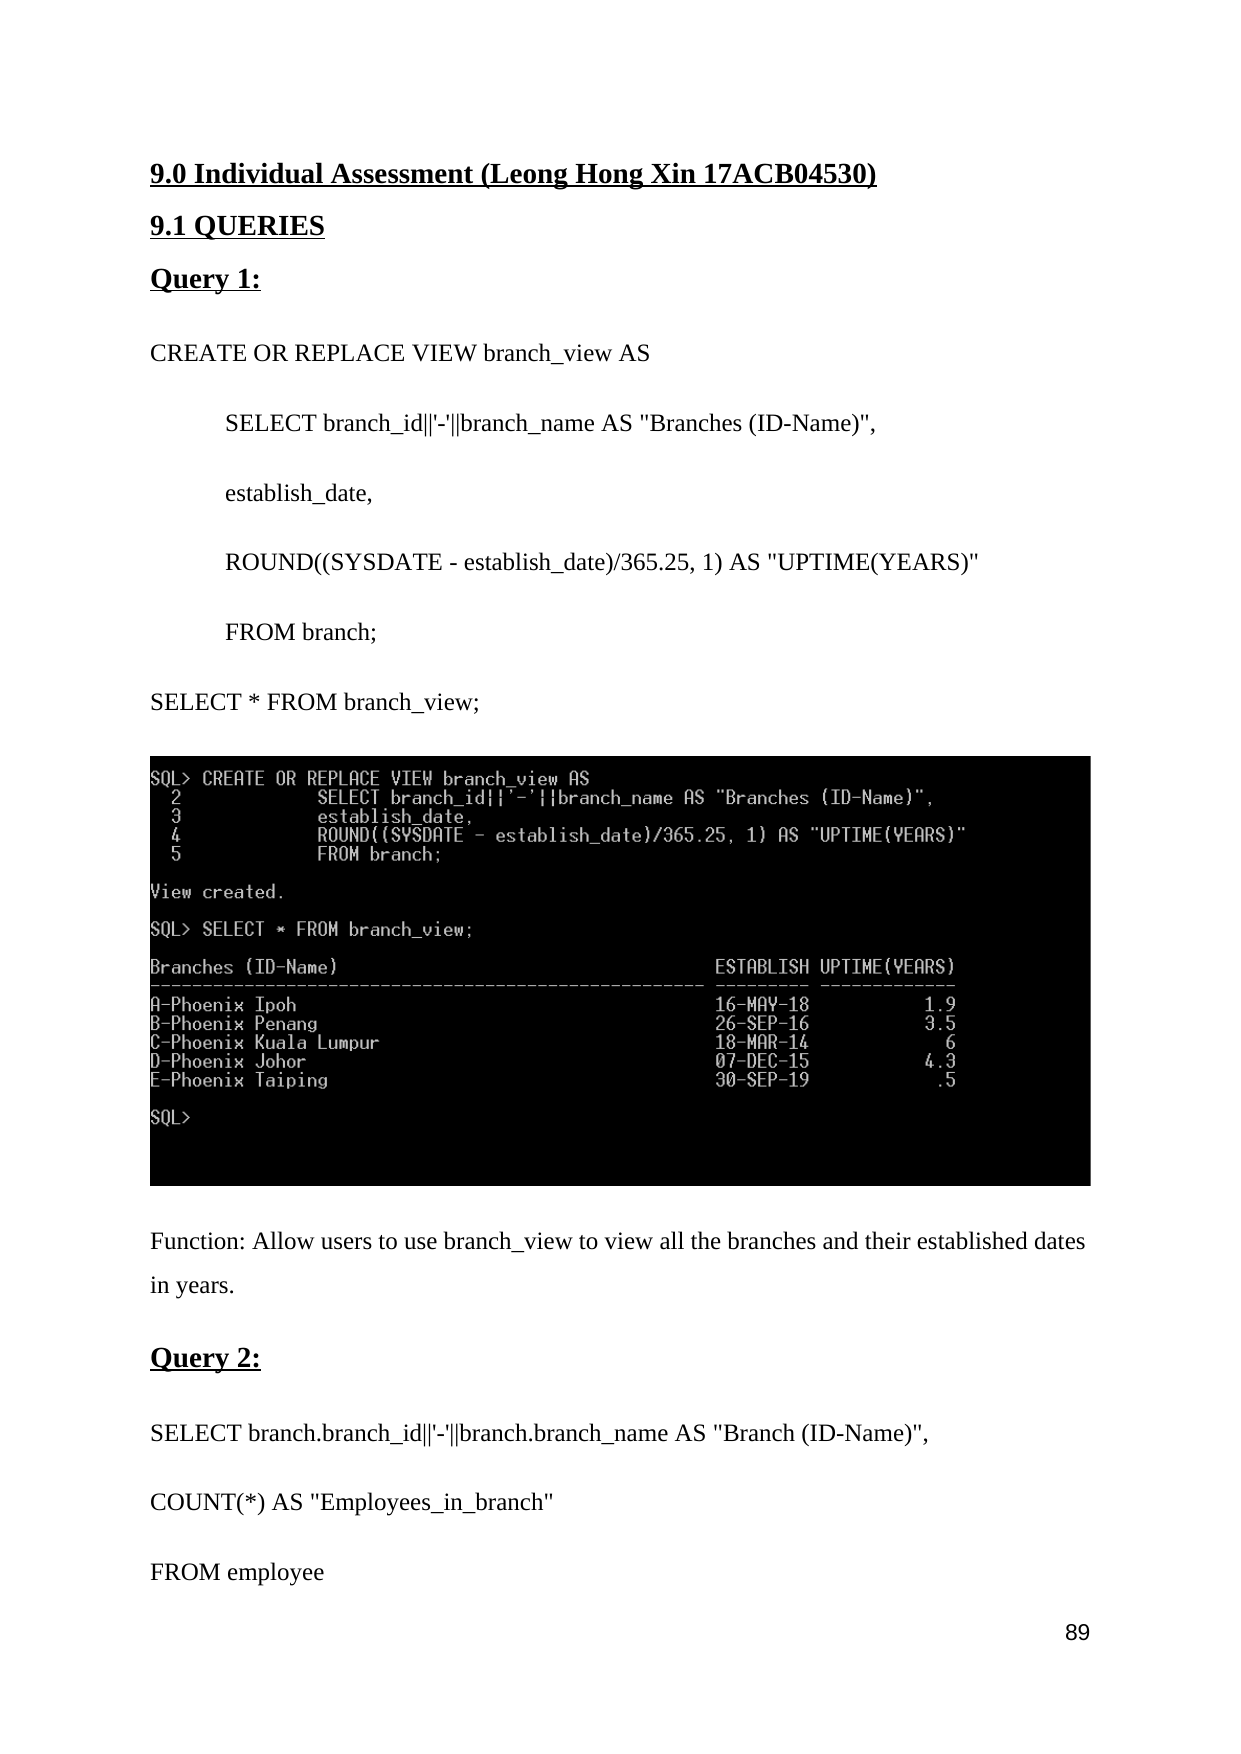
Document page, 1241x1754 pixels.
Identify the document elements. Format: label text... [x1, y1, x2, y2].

picture [150, 756, 1091, 1186]
text SELECT branch_id||'-'||branch_name AS "Branches (ID-Name)", [150, 408, 1090, 437]
text CREATE OR REPLACE VIEW branch_view AS [150, 338, 1090, 367]
text establish_date, [150, 478, 1090, 506]
text SELECT * FROM branch_view; [150, 687, 1090, 716]
text Query 2: [150, 1340, 1090, 1374]
text FROM employee [150, 1557, 1090, 1586]
text SELECT branch.branch_id||'-'||branch.branch_name AS "Branch (ID-Name)", [150, 1418, 1090, 1446]
text Function: Allow users to use branch_view to view all the branches and their established dates in years. [150, 1226, 1090, 1299]
text 9.1 QUERIES [150, 208, 1090, 242]
text ROUND((SYSDATE - establish_date)/365.25, 1) AS "UPTIME(YEARS)" [150, 547, 1090, 576]
text FROM branch; [150, 617, 1090, 646]
text COUNT(*) AS "Employees_in_branch" [150, 1487, 1090, 1516]
text Query 1: [150, 261, 1090, 294]
text 9.0 Individual Assessment (Leong Hong Xin 17ACB04530) [150, 156, 1090, 190]
